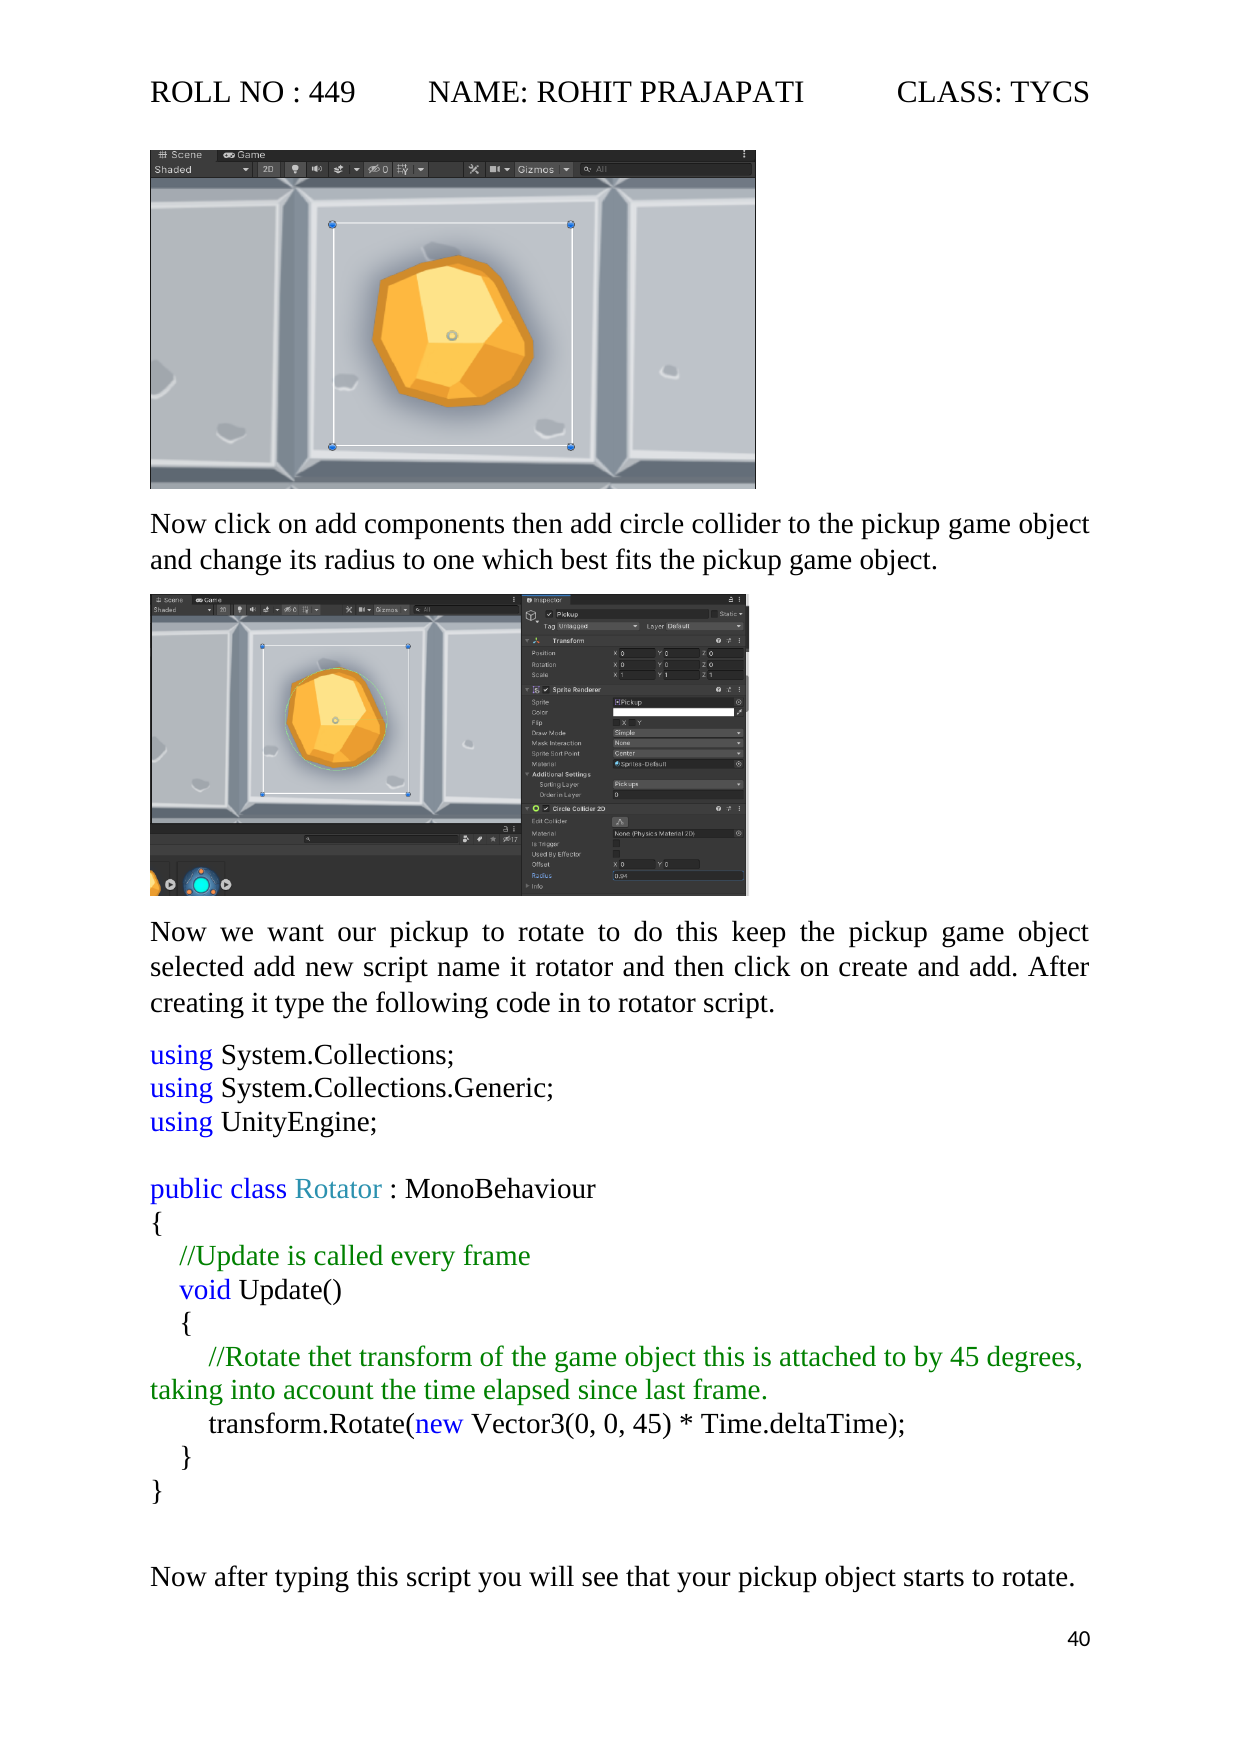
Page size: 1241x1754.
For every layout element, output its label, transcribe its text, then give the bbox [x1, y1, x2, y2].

picture [150, 150, 756, 489]
text public class Rotator : MonoBehaviour [150, 1171, 1090, 1205]
text transform.Rotate(new Vector3(0, 0, 45) * Time.deltaTime); [150, 1406, 1090, 1439]
text using System.Collections.Generic; [150, 1071, 1090, 1104]
picture [150, 594, 750, 896]
text } [150, 1473, 1090, 1507]
text Now after typing this script you will see that your pickup object starts to rotate. [150, 1559, 1090, 1592]
text using UnityEngine; [150, 1104, 1090, 1138]
text { [150, 1305, 1090, 1339]
text //Update is called every frame [150, 1238, 1090, 1272]
text Now click on add components then add circle collider to the pickup game object and change its radius to one which best fits the pickup game object. [150, 507, 1090, 576]
text using System.Collections; [150, 1037, 1090, 1071]
text } [150, 1439, 1090, 1473]
text //Rotate thet transform of the game object this is attached to by 45 degrees, taking into account the time elapsed since last frame. [150, 1339, 1090, 1406]
text Now we want our pickup to rotate to do this keep the pickup game object selected add new script name it rotator and then click on create and add. After creating it type the following code in to rotator script. [150, 914, 1090, 1018]
text void Update() [150, 1272, 1090, 1305]
text { [150, 1205, 1090, 1238]
